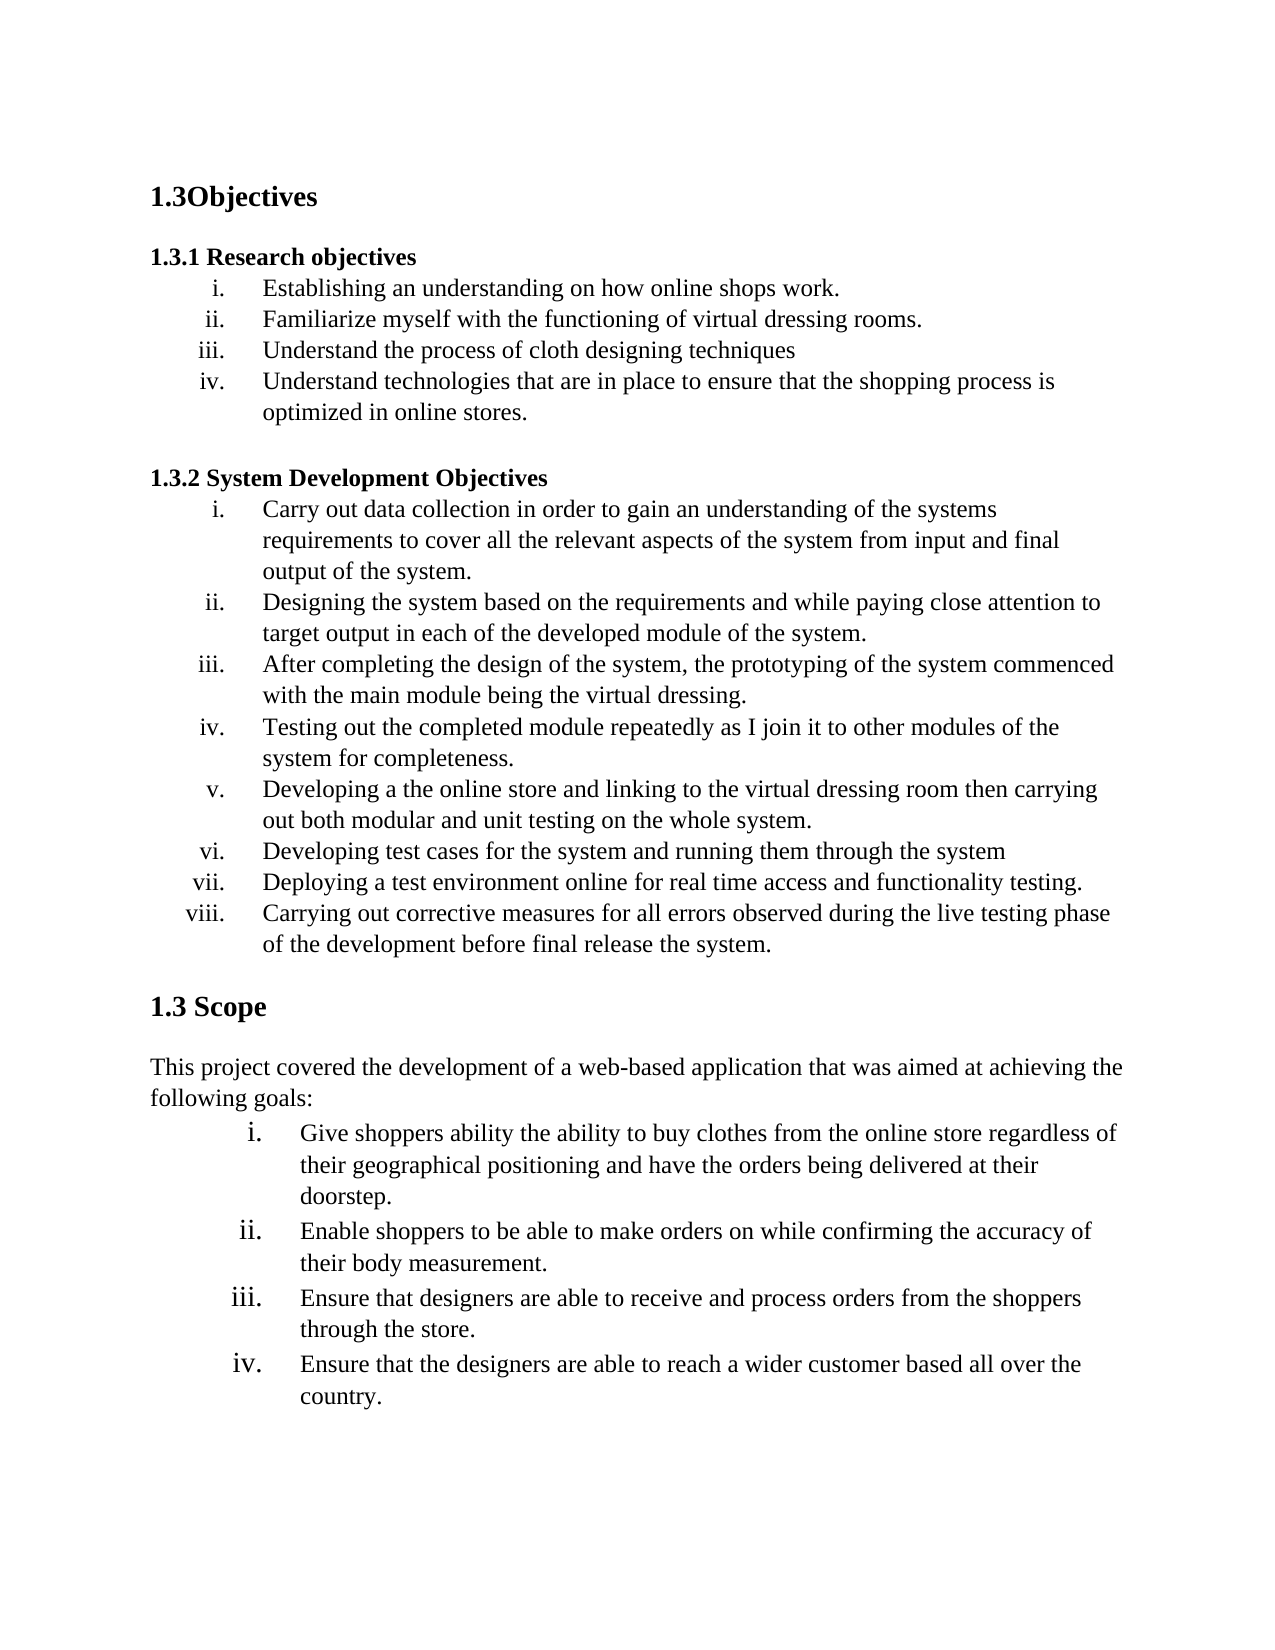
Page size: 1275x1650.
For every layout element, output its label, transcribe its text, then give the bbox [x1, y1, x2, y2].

list Understand the process of cloth designing techniques [225, 335, 1125, 364]
list Understand technologies that are in place to ensure that the shopping process is optimized in online stores. [225, 366, 1125, 426]
list Establishing an understanding on how online shops work. [225, 273, 1125, 302]
subtitle 1.3 Scope [150, 989, 1125, 1023]
list Developing test cases for the system and running them through the system [225, 836, 1125, 864]
subtitle 1.3.1 Research objectives [150, 242, 1125, 271]
list Enable shoppers to be able to make orders on while confirming the accuracy of their body measurement. [262, 1212, 1125, 1276]
list Carrying out corrective measures for all errors observed during the live testing phase of the development before final release the system. [225, 898, 1125, 958]
list Familiarize myself with the functioning of virtual dressing rooms. [225, 304, 1125, 333]
subtitle 1.3Objectives [150, 179, 1125, 213]
list Carry out data collection in order to gain an understanding of the systems requirements to cover all the relevant aspects of the system from input and final output of the system. [225, 494, 1125, 585]
list Deploying a test environment online for real time access and functionality testing. [225, 867, 1125, 896]
list Designing the system based on the requirements and while paying close attention to target output in each of the developed module of the system. [225, 587, 1125, 647]
list Developing a the online store and linking to the virtual dressing room then carrying out both modular and unit testing on the whole system. [225, 774, 1125, 833]
text This project covered the development of a web-based application that was aimed at achieving the following goals: [150, 1052, 1125, 1112]
list Give shoppers ability the ability to buy clothes from the online store regardless of their geographical positioning and have the orders being delivered at their doorstep. [262, 1114, 1125, 1209]
list Ensure that designers are able to receive and process orders from the shoppers through the store. [262, 1279, 1125, 1343]
list After completing the design of the system, the prototyping of the system commenced with the main module being the virtual dressing. [225, 649, 1125, 709]
subtitle 1.3.2 System Development Objectives [150, 463, 1125, 492]
list Testing out the completed module repeatedly as I join it to other modules of the system for completeness. [225, 712, 1125, 771]
list Ensure that the designers are able to reach a wider customer based all over the country. [262, 1346, 1125, 1410]
